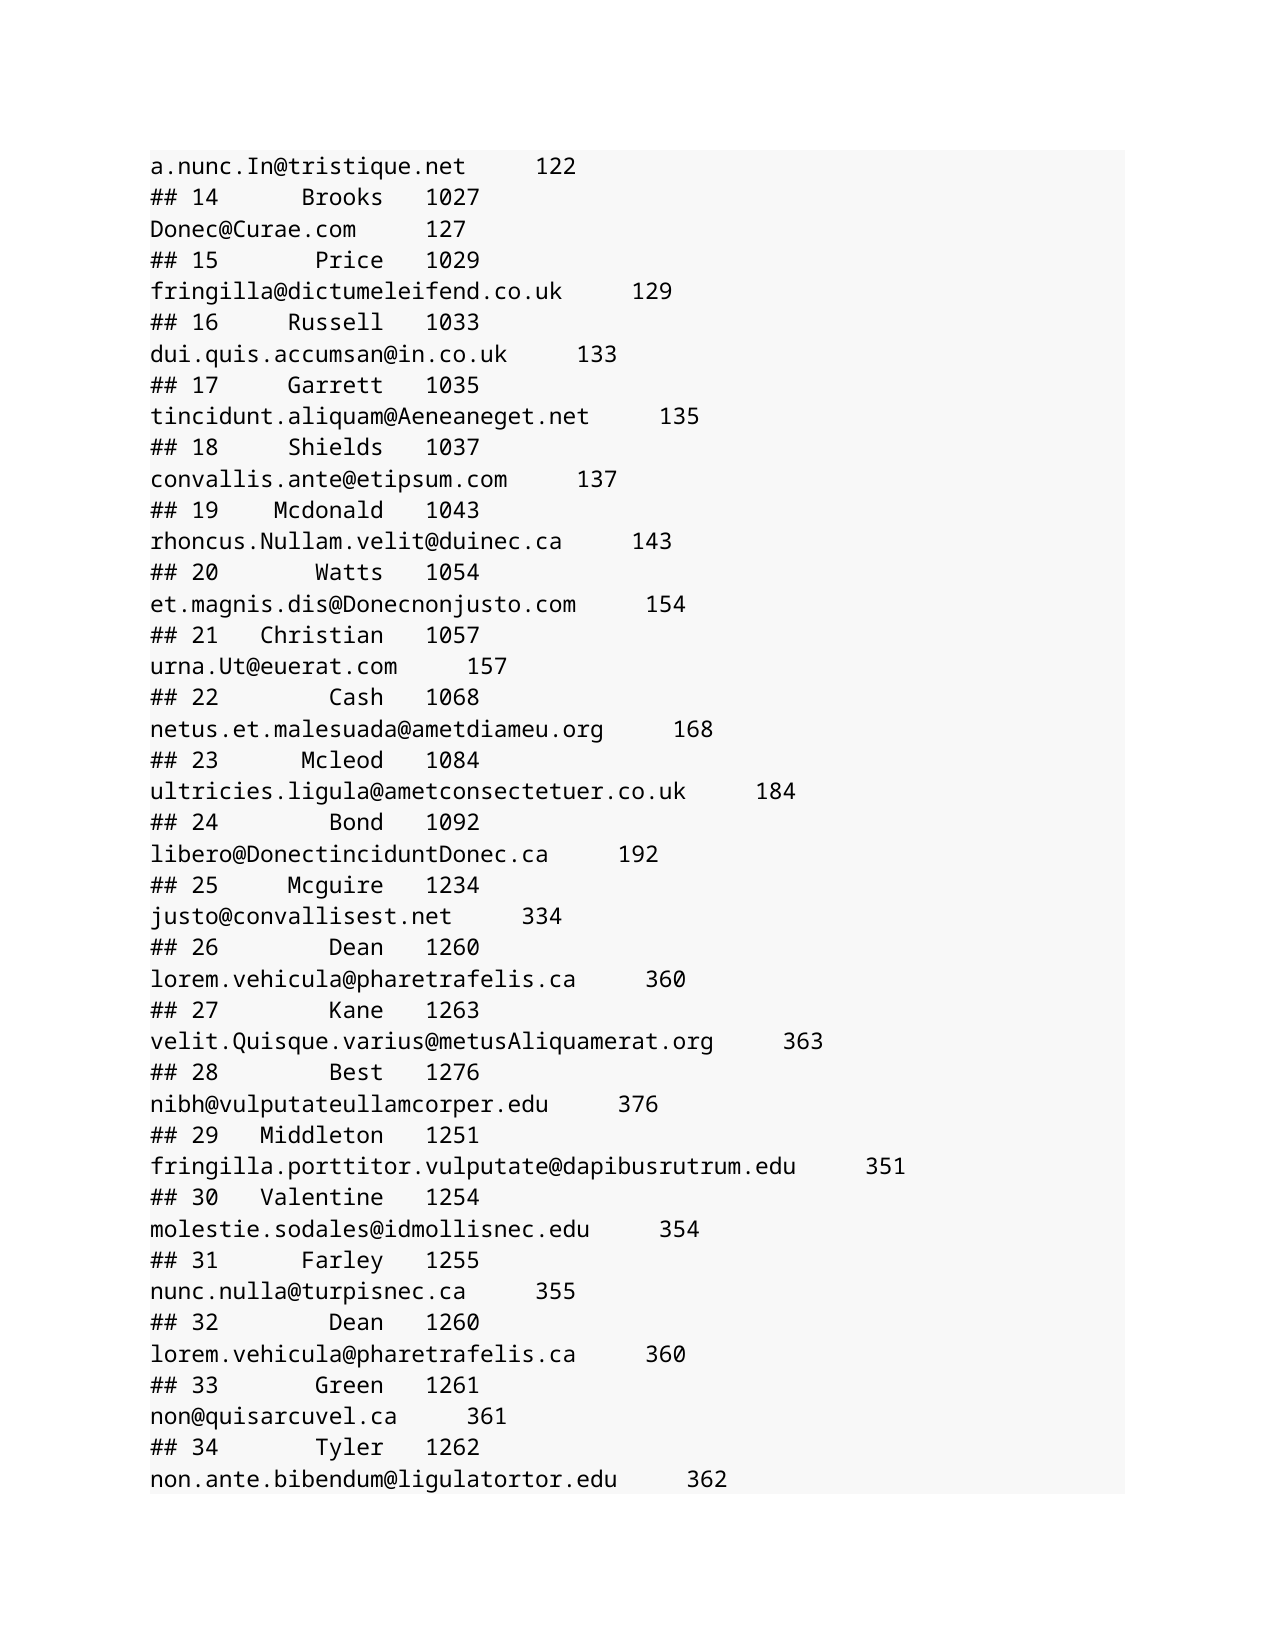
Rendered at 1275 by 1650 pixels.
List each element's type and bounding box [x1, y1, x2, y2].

text [150, 150, 1125, 1494]
